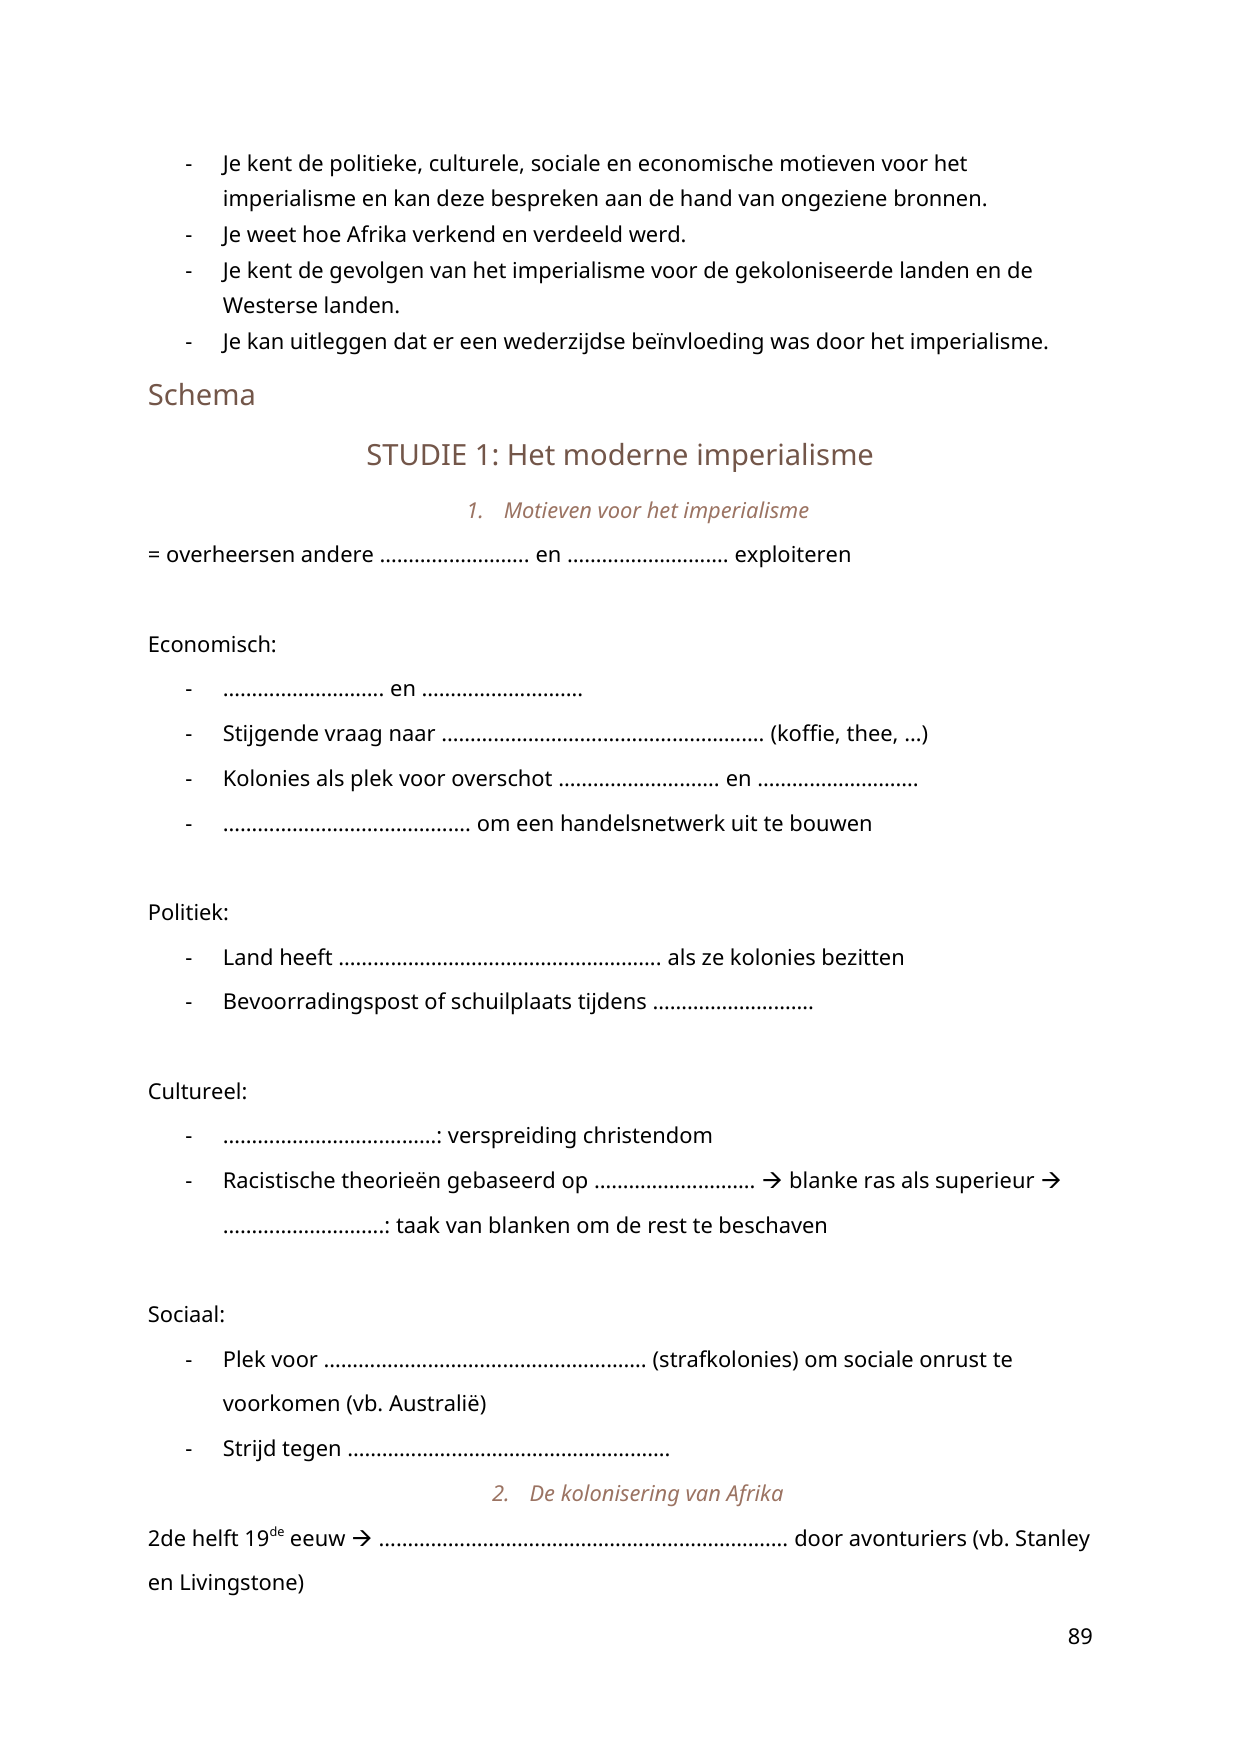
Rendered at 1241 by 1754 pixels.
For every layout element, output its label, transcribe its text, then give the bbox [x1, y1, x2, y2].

list Je weet hoe Afrika verkend en verdeeld werd. [185, 219, 1093, 249]
list Stijgende vraag naar ……………………….………………………. (koffie, thee, …) [185, 718, 1093, 748]
text Politiek: [148, 897, 1093, 927]
text 2de helft 19de eeuw ……………………….……………………………………. door avonturiers (vb. Stanley en Livingstone) [148, 1522, 1093, 1597]
list Je kent de politieke, culturele, sociale en economische motieven voor het imperialisme en kan deze bespreken aan de hand van ongeziene bronnen. [185, 148, 1093, 213]
list Motieven voor het imperialisme [185, 495, 1093, 524]
text = overheersen andere …………………….. en ………………………. exploiteren [148, 539, 1093, 569]
list Bevoorradingspost of schuilplaats tijdens ………………………. [185, 986, 1093, 1016]
list Plek voor ……………………….………………………. (strafkolonies) om sociale onrust te voorkomen (vb. Australië) [185, 1344, 1093, 1418]
list Je kent de gevolgen van het imperialisme voor de gekoloniseerde landen en de Westerse landen. [185, 255, 1093, 320]
text Cultureel: [148, 1076, 1093, 1105]
list Strijd tegen ……………………….………………………. [185, 1433, 1093, 1463]
text STUDIE 1: Het moderne imperialisme [148, 434, 1093, 474]
text Schema [148, 374, 1093, 414]
text Sociaal: [148, 1299, 1093, 1329]
list ……………………………………. om een handelsnetwerk uit te bouwen [185, 807, 1093, 837]
list De kolonisering van Afrika [185, 1478, 1093, 1508]
list Racistische theorieën gebaseerd op ………………………. blanke ras als superieur ……………………….: taak van blanken om de rest te beschaven [185, 1165, 1093, 1239]
list Land heeft ……………………….………………………. als ze kolonies bezitten [185, 942, 1093, 971]
text Economisch: [148, 629, 1093, 658]
list Je kan uitleggen dat er een wederzijdse beïnvloeding was door het imperialisme. [185, 326, 1093, 356]
list Kolonies als plek voor overschot ………………………. en ………………………. [185, 763, 1093, 793]
list ………………………. en ………………………. [185, 673, 1093, 703]
list ……………………….………: verspreiding christendom [185, 1120, 1093, 1150]
